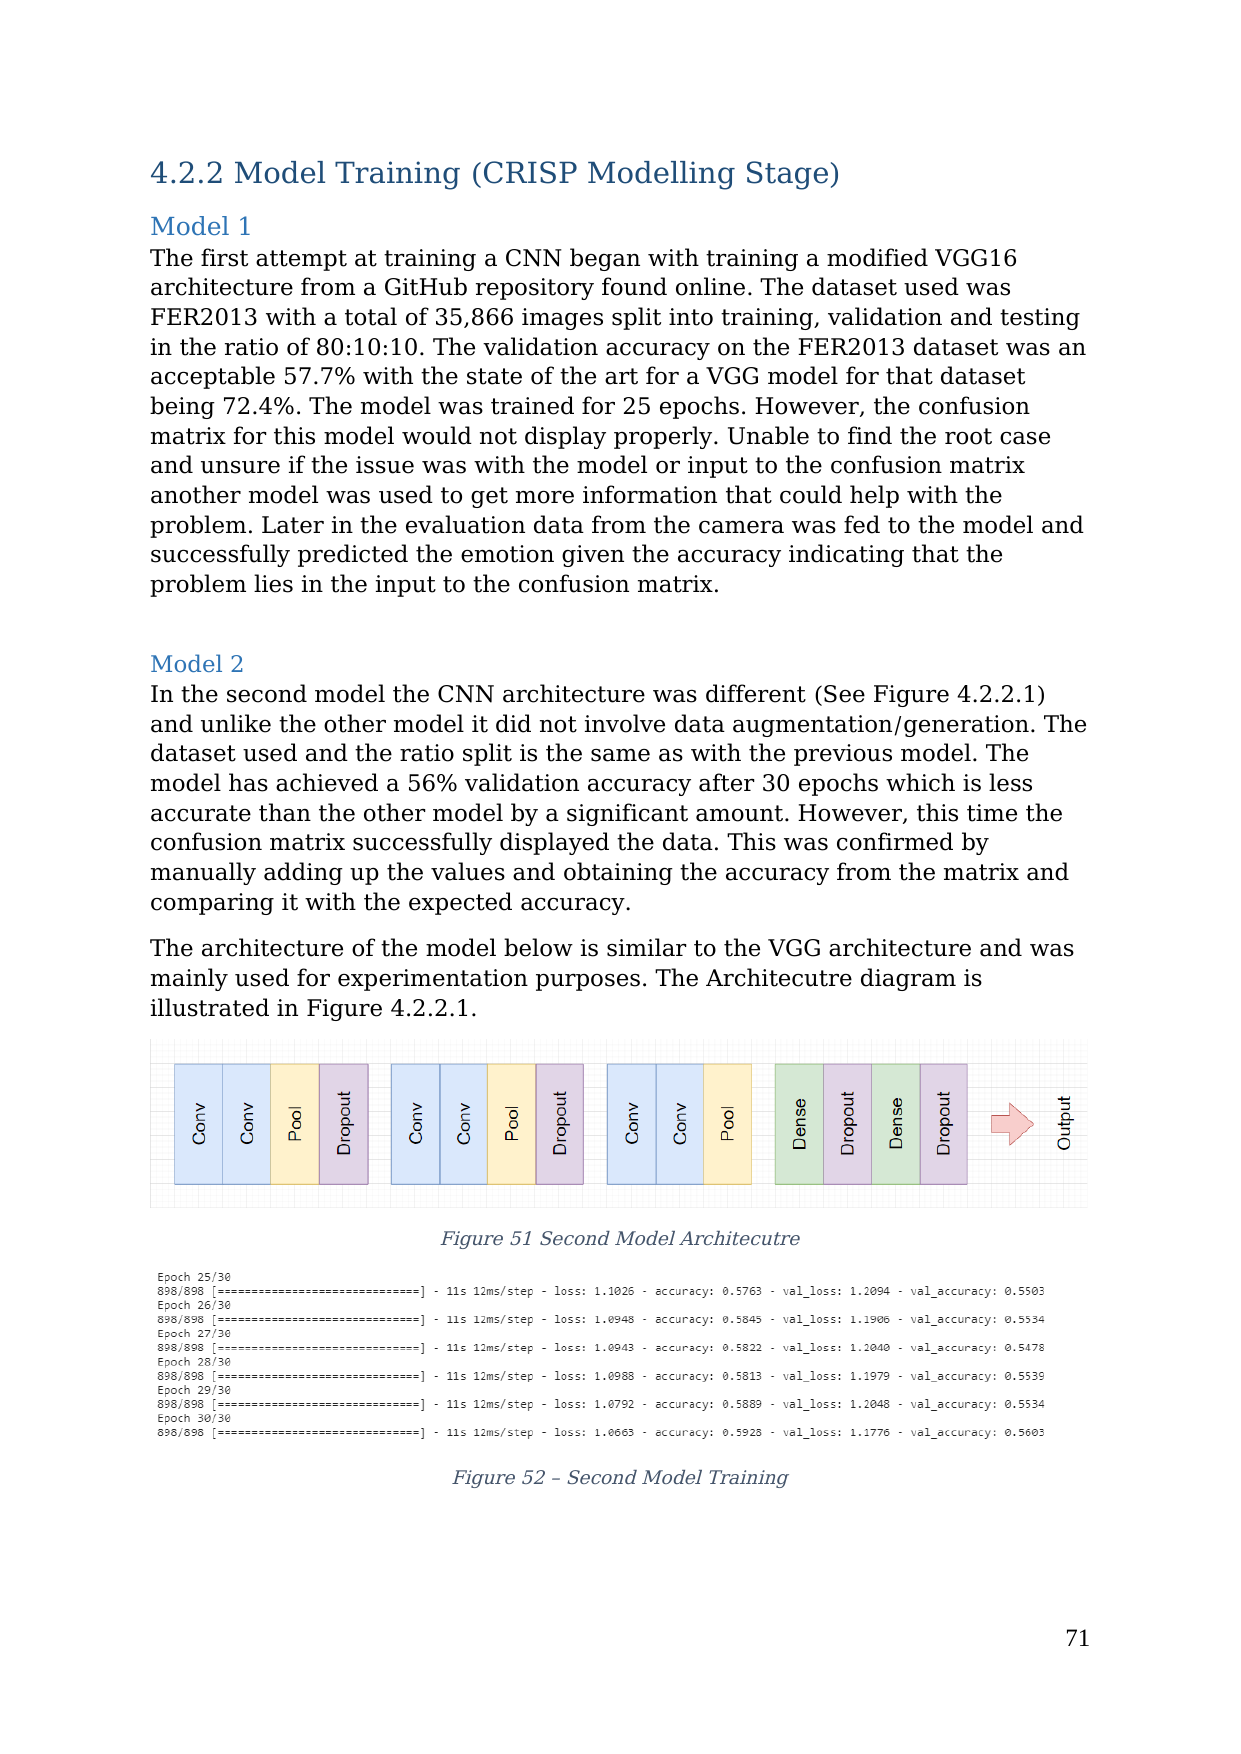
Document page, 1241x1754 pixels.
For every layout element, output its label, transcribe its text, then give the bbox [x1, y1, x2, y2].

text The architecture of the model below is similar to the VGG architecture and was mainly used for experimentation purposes. The Architecutre diagram is illustrated in Figure 4.2.2.1. [150, 934, 1090, 1021]
text The first attempt at training a CNN began with training a modified VGG16 architecture from a GitHub repository found online. The dataset used was FER2013 with a total of 35,866 images split into training, validation and testing in the ratio of 80:10:10. The validation accuracy on the FER2013 dataset was an acceptable 57.7% with the state of the art for a VGG model for that dataset being 72.4%. The model was trained for 25 epochs. However, the confusion matrix for this model would not display properly. Unable to find the root case and unsure if the issue was with the model or input to the confusion matrix another model was used to get more information that could help with the problem. Later in the evaluation data from the camera was fed to the model and successfully predicted the emotion given the accuracy indicating that the problem lies in the input to the confusion matrix. [150, 243, 1090, 597]
picture [150, 1269, 1091, 1447]
text Figure 51 Second Model Architecutre [150, 1226, 1090, 1249]
subtitle Model 1 [150, 211, 1090, 241]
text In the second model the CNN architecture was different (See Figure 4.2.2.1) and unlike the other model it did not involve data augmentation/generation. The dataset used and the ratio split is the same as with the previous model. The model has achieved a 56% validation accuracy after 30 epochs which is less accurate than the other model by a significant amount. However, this time the confusion matrix successfully displayed the data. This was confirmed by manually adding up the values and obtaining the accuracy from the matrix and comparing it with the expected accuracy. [150, 680, 1090, 915]
subtitle 4.2.2 Model Training (CRISP Modelling Stage) [150, 154, 1090, 189]
picture [150, 1039, 1088, 1208]
text Figure 52 – Second Model Training [150, 1466, 1090, 1488]
subtitle Model 2 [150, 650, 1090, 677]
